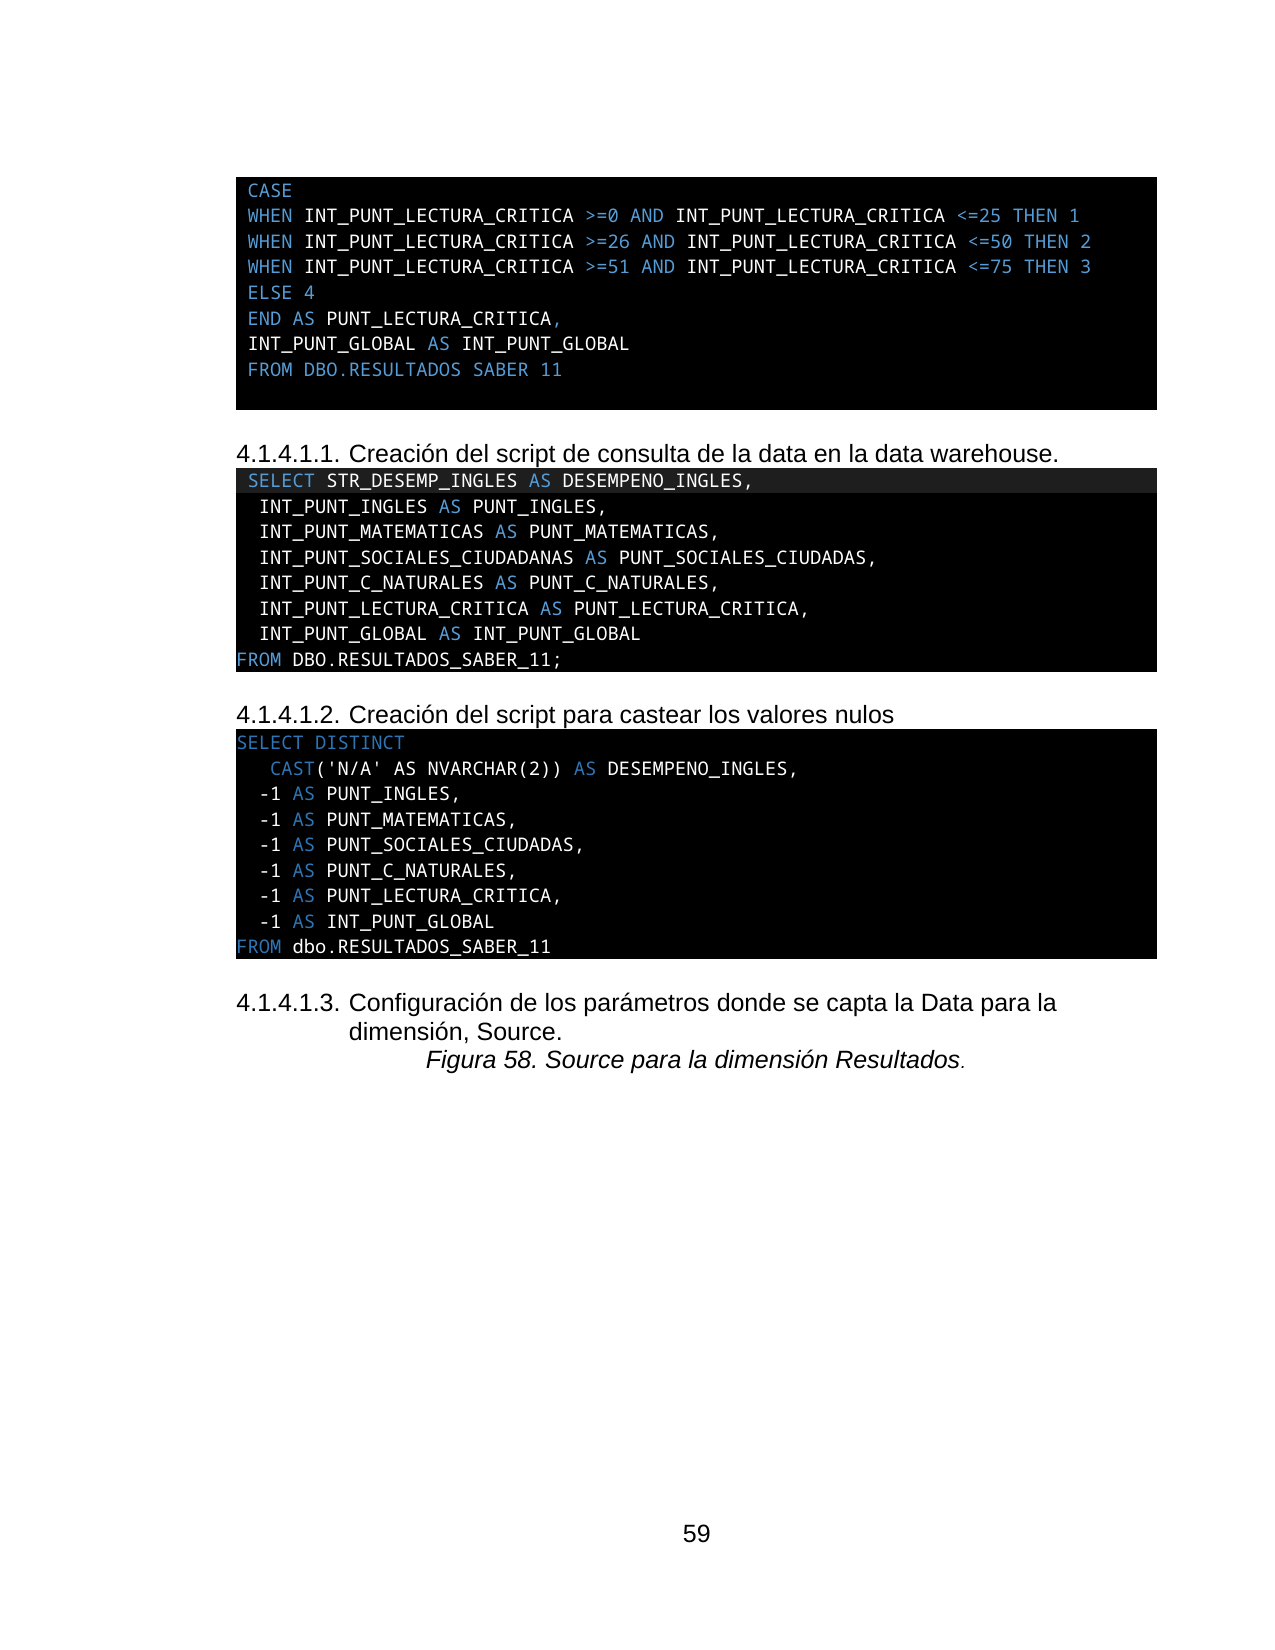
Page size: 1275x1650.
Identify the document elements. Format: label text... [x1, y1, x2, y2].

text SELECT STR_DESEMP_INGLES AS DESEMPENO_INGLES, [236, 468, 1157, 493]
list Creación del script para castear los valores nulos [236, 701, 1157, 729]
text -1 AS PUNT_SOCIALES_CIUDADAS, [236, 831, 1157, 857]
text CASE [236, 177, 1157, 203]
text -1 AS PUNT_MATEMATICAS, [236, 806, 1157, 831]
text WHEN INT_PUNT_LECTURA_CRITICA >=51 AND INT_PUNT_LECTURA_CRITICA <=75 THEN 3 [236, 254, 1157, 279]
text INT_PUNT_LECTURA_CRITICA AS PUNT_LECTURA_CRITICA, [236, 595, 1157, 621]
text -1 AS INT_PUNT_GLOBAL [236, 908, 1157, 933]
text INT_PUNT_MATEMATICAS AS PUNT_MATEMATICAS, [236, 519, 1157, 544]
list Creación del script de consulta de la data en la data warehouse. [236, 439, 1157, 468]
text -1 AS PUNT_C_NATURALES, [236, 857, 1157, 882]
text WHEN INT_PUNT_LECTURA_CRITICA >=26 AND INT_PUNT_LECTURA_CRITICA <=50 THEN 2 [236, 228, 1157, 254]
text FROM DBO.RESULTADOS_SABER_11; [236, 646, 1157, 672]
list Configuración de los parámetros donde se capta la Data para la dimensión, Source. [236, 988, 1157, 1045]
text CAST('N/A' AS NVARCHAR(2)) AS DESEMPENO_INGLES, [236, 755, 1157, 780]
text -1 AS PUNT_LECTURA_CRITICA, [236, 882, 1157, 908]
text SELECT DISTINCT [236, 729, 1157, 755]
text Figura 58. Source para la dimensión Resultados. [236, 1045, 1157, 1074]
text FROM dbo.RESULTADOS_SABER_11 [236, 933, 1157, 959]
text WHEN INT_PUNT_LECTURA_CRITICA >=0 AND INT_PUNT_LECTURA_CRITICA <=25 THEN 1 [236, 203, 1157, 228]
text INT_PUNT_GLOBAL AS INT_PUNT_GLOBAL [236, 621, 1157, 646]
text INT_PUNT_C_NATURALES AS PUNT_C_NATURALES, [236, 570, 1157, 595]
text INT_PUNT_GLOBAL AS INT_PUNT_GLOBAL [236, 330, 1157, 356]
text END AS PUNT_LECTURA_CRITICA, [236, 305, 1157, 330]
text INT_PUNT_INGLES AS PUNT_INGLES, [236, 493, 1157, 519]
text INT_PUNT_SOCIALES_CIUDADANAS AS PUNT_SOCIALES_CIUDADAS, [236, 544, 1157, 570]
text FROM DBO.RESULTADOS SABER 11 [236, 356, 1157, 381]
text ELSE 4 [236, 279, 1157, 305]
text -1 AS PUNT_INGLES, [236, 780, 1157, 806]
